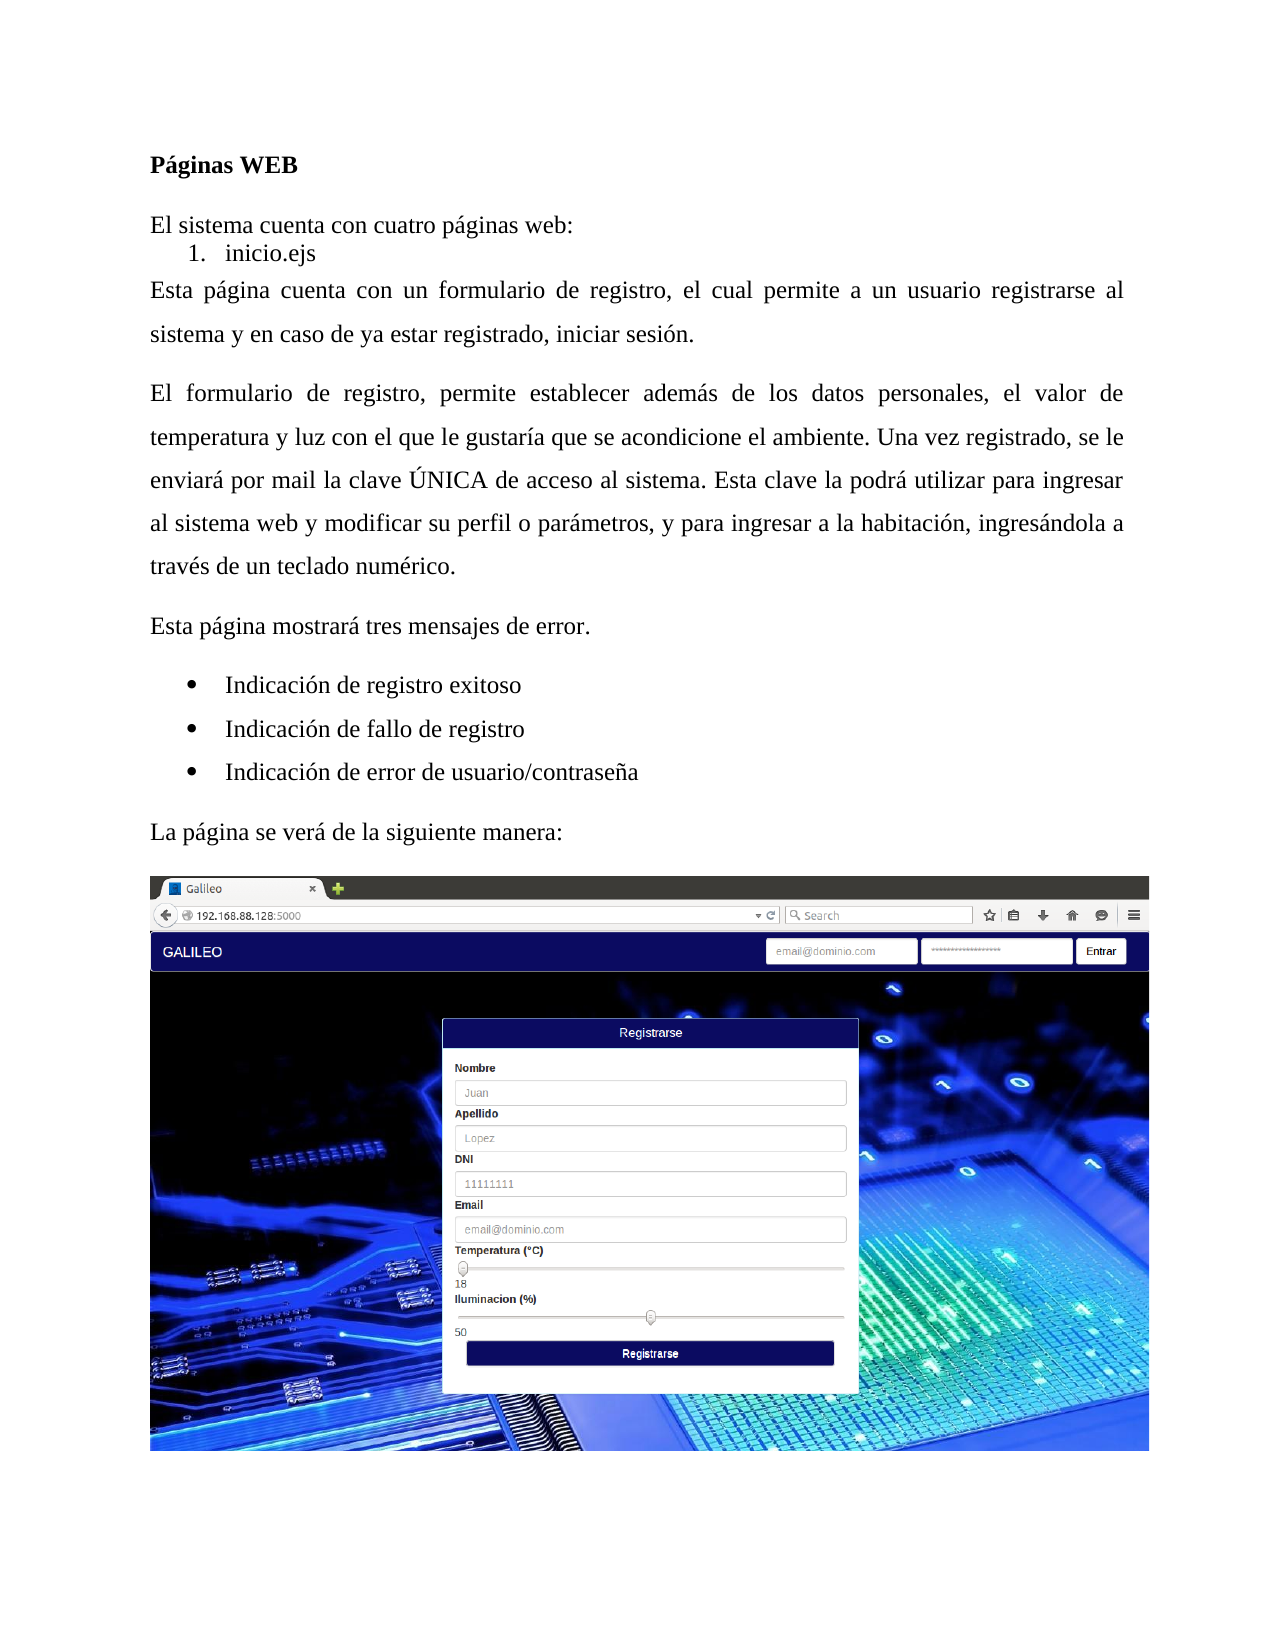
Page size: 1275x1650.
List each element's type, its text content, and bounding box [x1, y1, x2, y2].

subtitle Páginas WEB [150, 150, 1125, 179]
text Esta página mostrará tres mensajes de error. [150, 611, 1125, 639]
list Indicación de error de usuario/contraseña [187, 757, 1125, 786]
text El formulario de registro, permite establecer además de los datos personales, el valor de temperatura y luz con el que le gustaría que se acondicione el ambiente. Una vez registrado, se le enviará por mail la clave ÚNICA de acceso al sistema. Esta clave la podrá utilizar para ingresar al sistema web y modificar su perfil o parámetros, y para ingresar a la habitación, ingresándola a través de un teclado numérico. [150, 378, 1125, 580]
list Indicación de fallo de registro [187, 714, 1125, 742]
text El sistema cuenta con cuatro páginas web: [150, 210, 1125, 238]
text Esta página cuenta con un formulario de registro, el cual permite a un usuario registrarse al sistema y en caso de ya estar registrado, iniciar sesión. [150, 276, 1125, 347]
list Indicación de registro exitoso [187, 671, 1125, 699]
text La página se verá de la siguiente manera: [150, 817, 1125, 845]
list inicio.ejs [187, 238, 1125, 267]
picture [150, 876, 1150, 1451]
